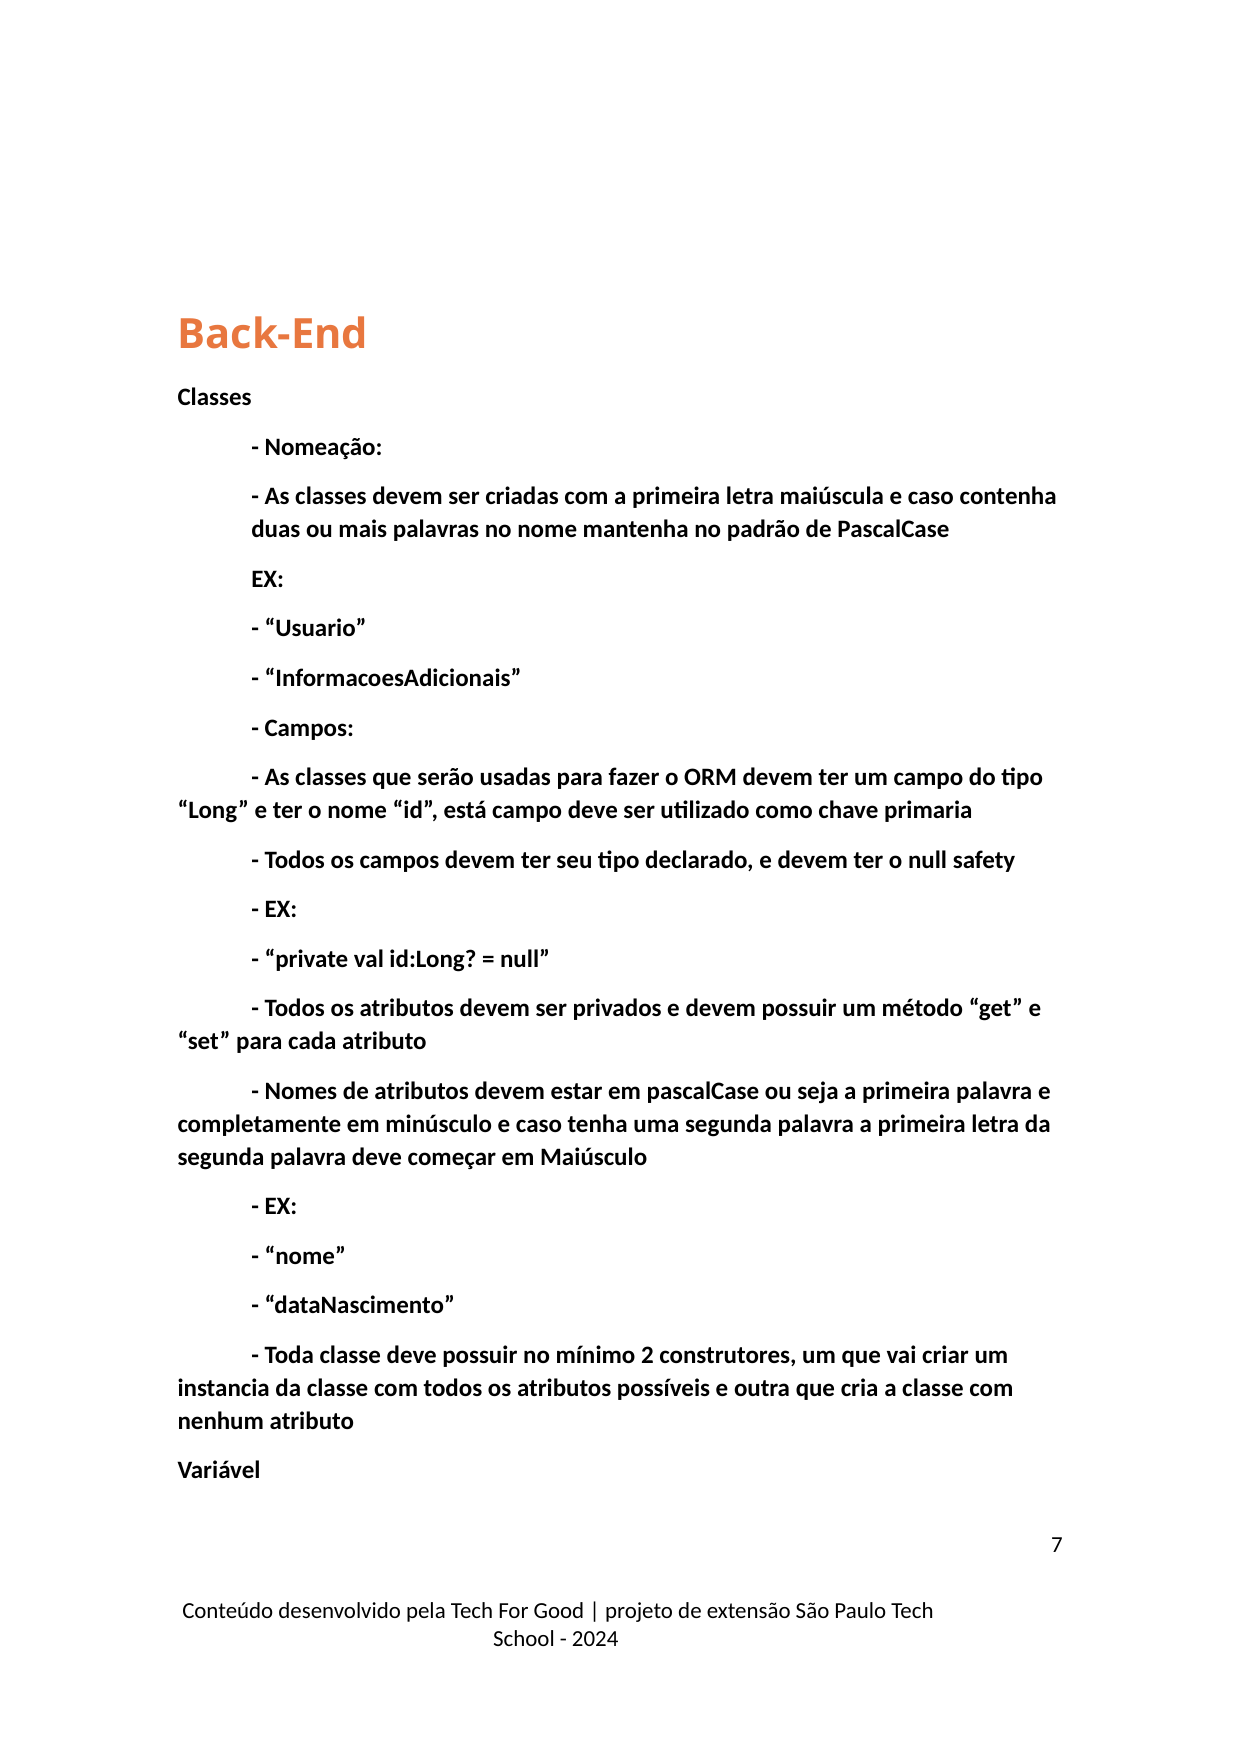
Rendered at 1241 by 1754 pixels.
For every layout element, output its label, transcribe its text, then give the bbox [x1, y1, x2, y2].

text - As classes que serão usadas para fazer o ORM devem ter um campo do tipo “Long” e ter o nome “id”, está campo deve ser utilizado como chave primaria [177, 761, 1063, 825]
text Back-End [177, 303, 1063, 360]
text - “nome” [177, 1240, 1063, 1271]
text - “private val id:Long? = null” [177, 943, 1063, 973]
text - EX: [177, 893, 1063, 924]
text Classes [177, 381, 1063, 412]
text - Campos: [177, 712, 1063, 742]
text EX: [251, 563, 1063, 593]
text - Nomes de atributos devem estar em pascalCase ou seja a primeira palavra e completamente em minúsculo e caso tenha uma segunda palavra a primeira letra da segunda palavra deve começar em Maiúsculo [177, 1075, 1063, 1171]
text - “Usuario” [177, 613, 1063, 643]
text Variável [177, 1455, 1063, 1485]
text - “dataNascimento” [177, 1290, 1063, 1320]
text - “InformacoesAdicionais” [177, 662, 1063, 693]
text - EX: [177, 1191, 1063, 1221]
text - Nomeação: [177, 431, 1063, 461]
text - As classes devem ser criadas com a primeira letra maiúscula e caso contenha duas ou mais palavras no nome mantenha no padrão de PascalCase [251, 481, 1063, 544]
text - Todos os campos devem ter seu tipo declarado, e devem ter o null safety [177, 844, 1063, 874]
text - Toda classe deve possuir no mínimo 2 construtores, um que vai criar um instancia da classe com todos os atributos possíveis e outra que cria a classe com nenhum atributo [177, 1339, 1063, 1436]
text - Todos os atributos devem ser privados e devem possuir um método “get” e “set” para cada atributo [177, 993, 1063, 1056]
